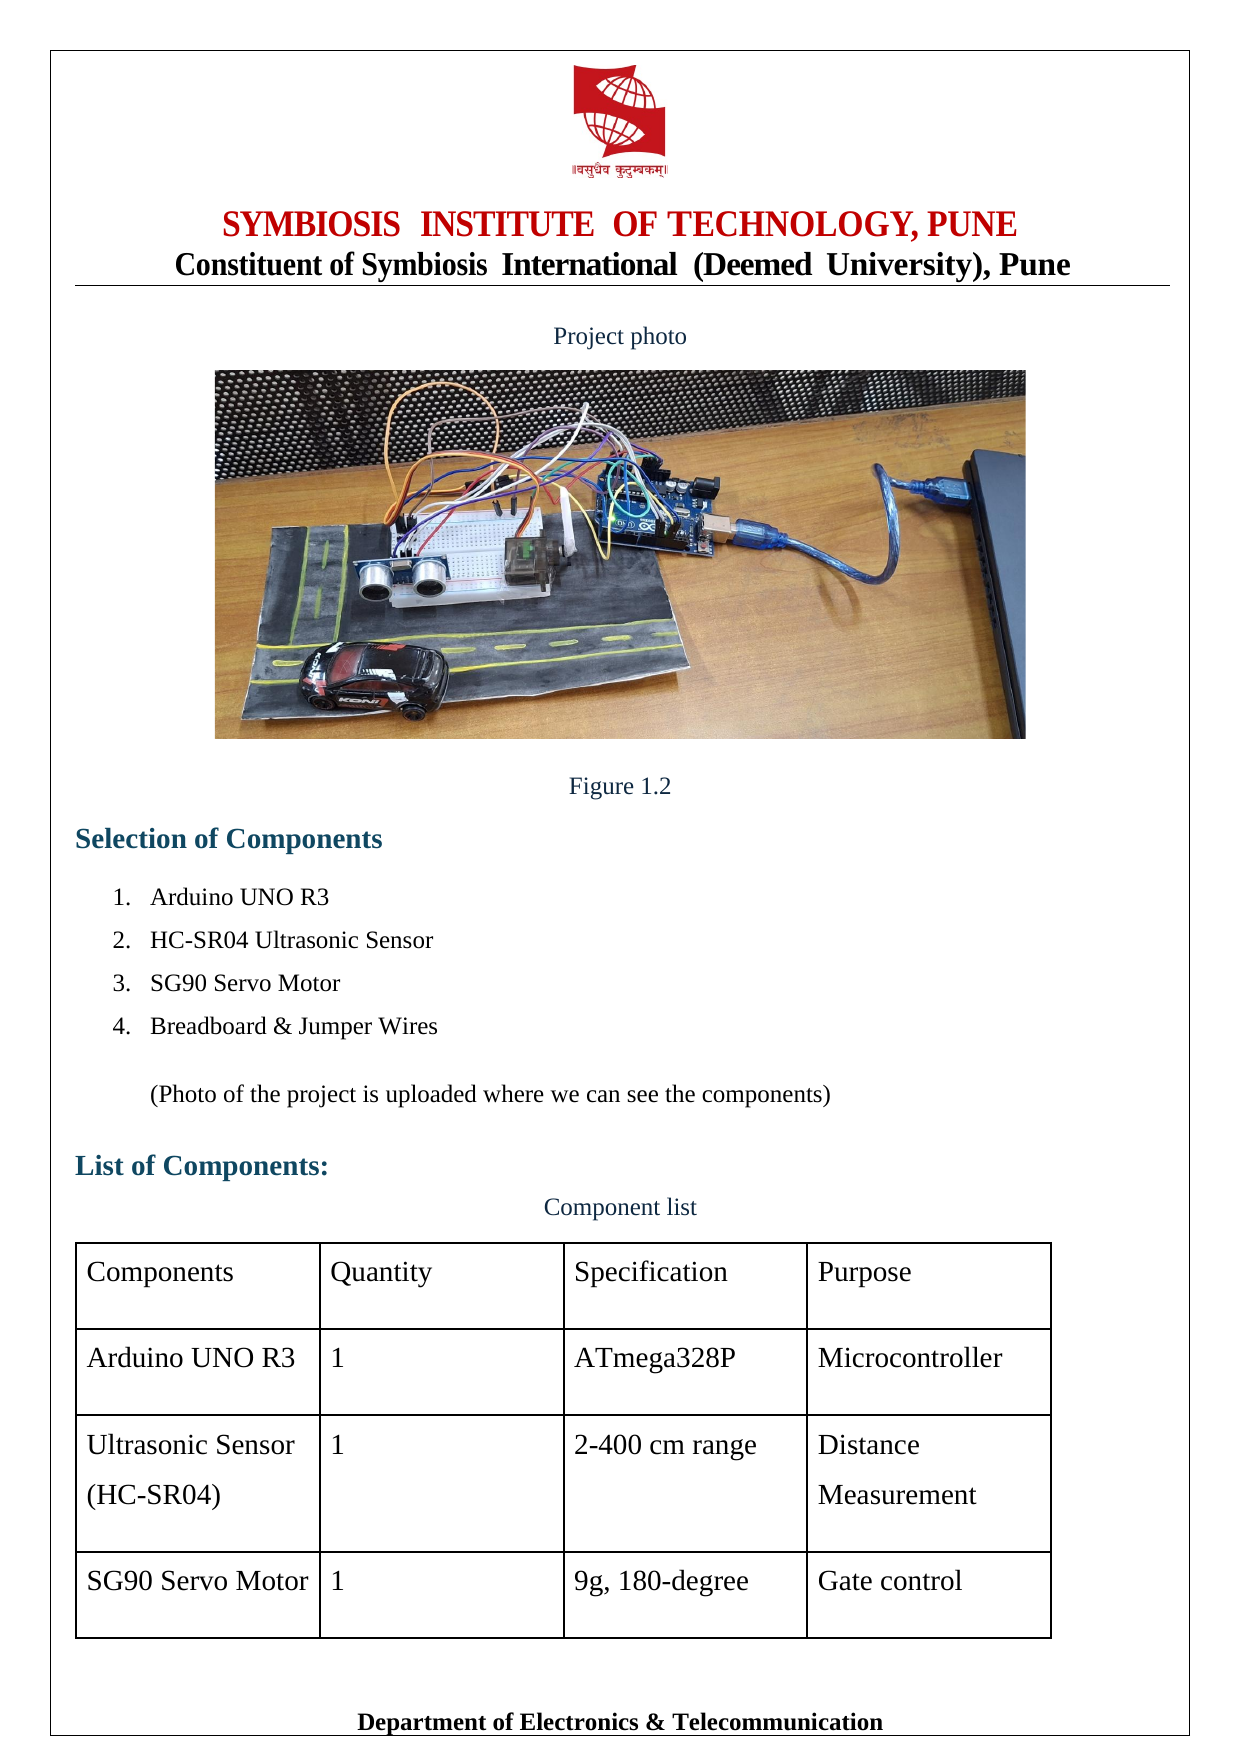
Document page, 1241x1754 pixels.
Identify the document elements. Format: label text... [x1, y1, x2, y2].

table_cell 1 [321, 1330, 563, 1414]
table_cell Microcontroller [808, 1330, 1050, 1414]
table_cell Gate control [808, 1553, 1050, 1637]
list Breadboard & Jumper Wires [112, 1011, 1165, 1040]
picture [214, 370, 1026, 739]
table_header Quantity [321, 1244, 563, 1328]
list Arduino UNO R3 [112, 882, 1165, 911]
table_cell SG90 Servo Motor [77, 1553, 319, 1637]
text Figure 1.2 [75, 771, 1165, 800]
text (Photo of the project is uploaded where we can see the components) [150, 1079, 1165, 1108]
table_header Specification [565, 1244, 806, 1328]
table_cell ATmega328P [565, 1330, 806, 1414]
list HC-SR04 Ultrasonic Sensor [112, 925, 1165, 954]
table_header Purpose [808, 1244, 1050, 1328]
table_cell 2-400 cm range [565, 1416, 806, 1551]
text Project photo [75, 321, 1165, 350]
table_header Components [77, 1244, 319, 1328]
picture [572, 65, 668, 178]
text Component list [75, 1192, 1165, 1221]
table_cell Arduino UNO R3 [77, 1330, 319, 1414]
table_cell 1 [321, 1553, 563, 1637]
table_cell 1 [321, 1416, 563, 1551]
list SG90 Servo Motor [112, 968, 1165, 997]
table_cell Distance Measurement [808, 1416, 1050, 1551]
subtitle List of Components: [75, 1148, 1165, 1181]
table_cell Ultrasonic Sensor (HC-SR04) [77, 1416, 319, 1551]
table_cell 9g, 180-degree rotation [565, 1553, 806, 1637]
subtitle Selection of Components [75, 821, 1165, 854]
